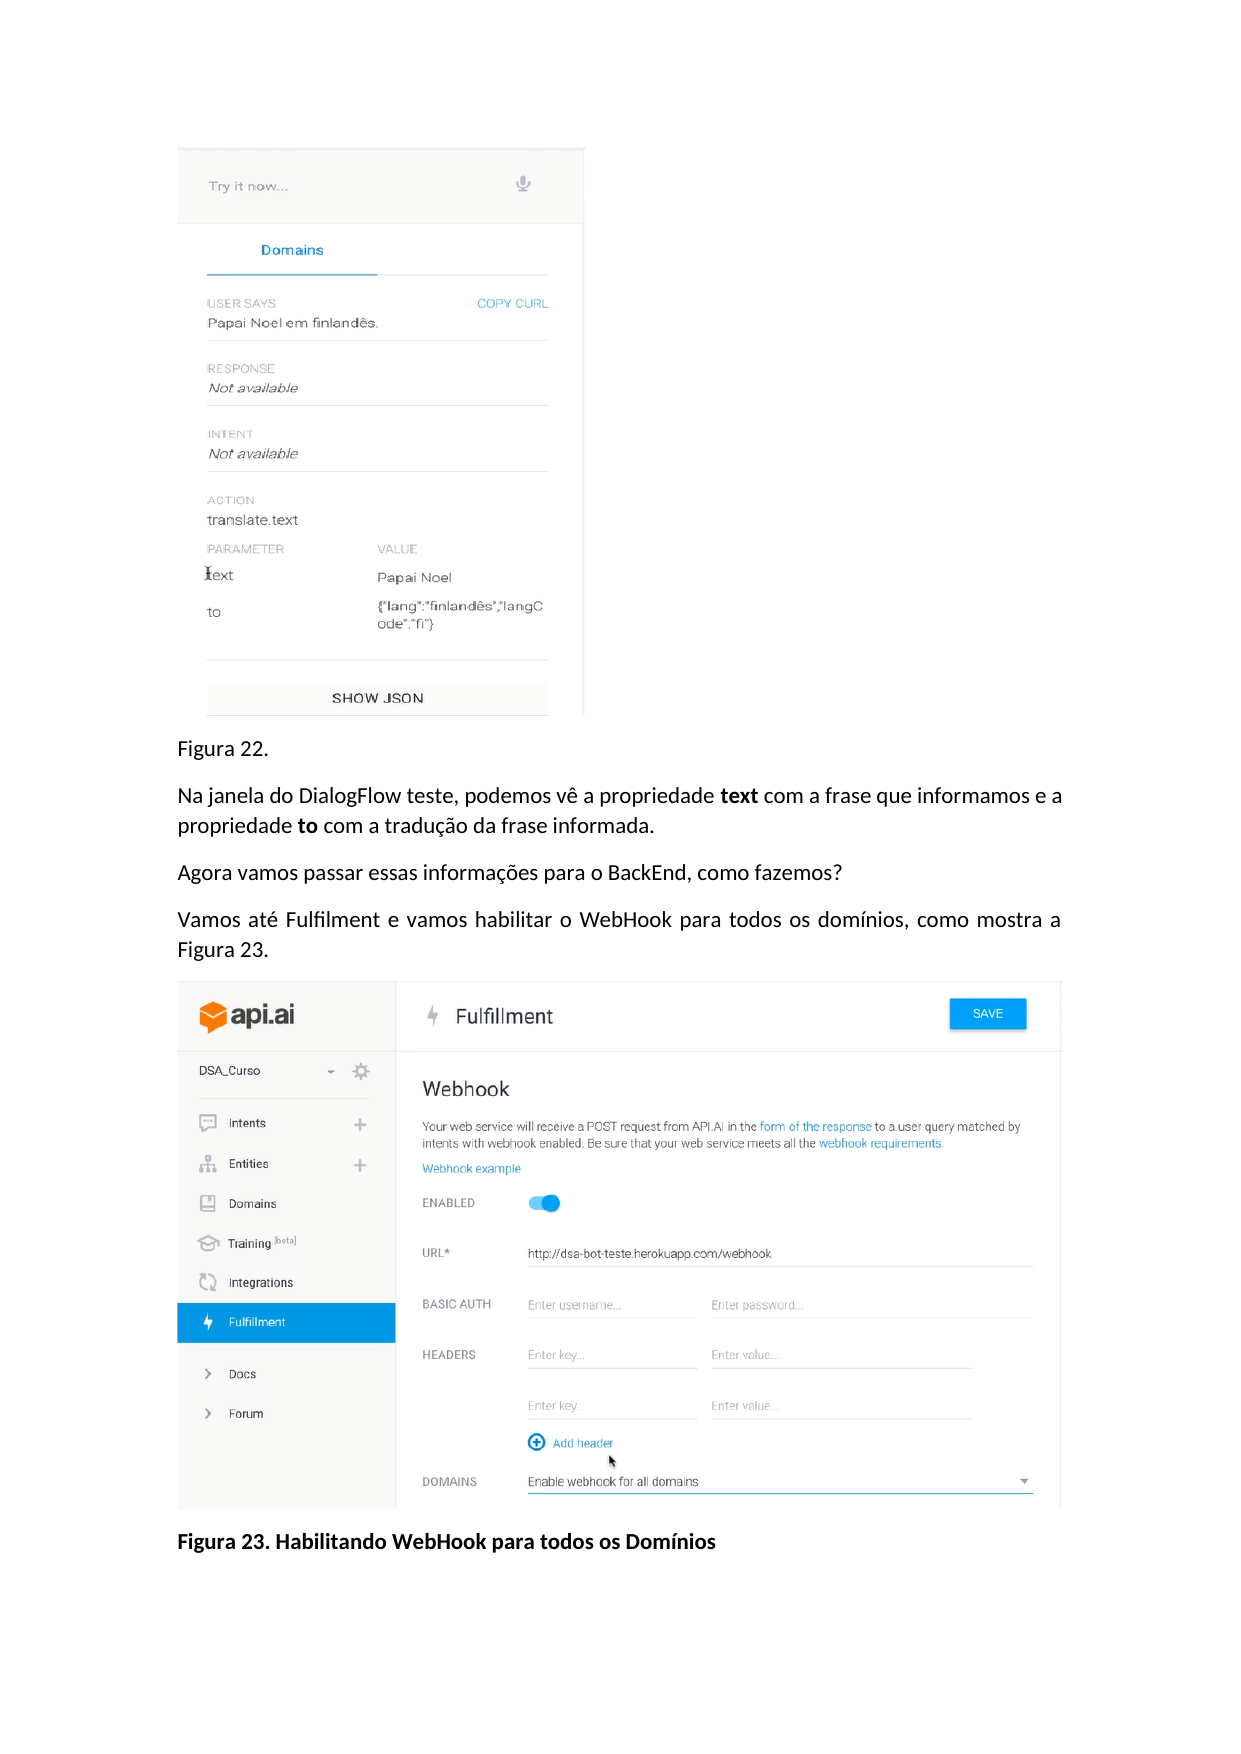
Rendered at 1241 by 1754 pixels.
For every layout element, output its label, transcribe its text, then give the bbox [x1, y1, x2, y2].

picture [177, 147, 586, 716]
picture [204, 1318, 212, 1329]
picture [177, 981, 1063, 1509]
text Na janela do DialogFlow teste, podemos vê a propriedade text com a frase que informamos e a propriedade to com a tradução da frase informada. [177, 781, 1063, 839]
text Vamos até Fulfilment e vamos habilitar o WebHook para todos os domínios, como mostra a Figura 23. [177, 905, 1063, 963]
text Figura 23. Habilitando WebHook para todos os Domínios [177, 1527, 1063, 1556]
text Agora vamos passar essas informações para o BackEnd, como fazemos? [177, 858, 1063, 886]
text Figura 22. [177, 734, 1063, 762]
picture [235, 1317, 284, 1326]
